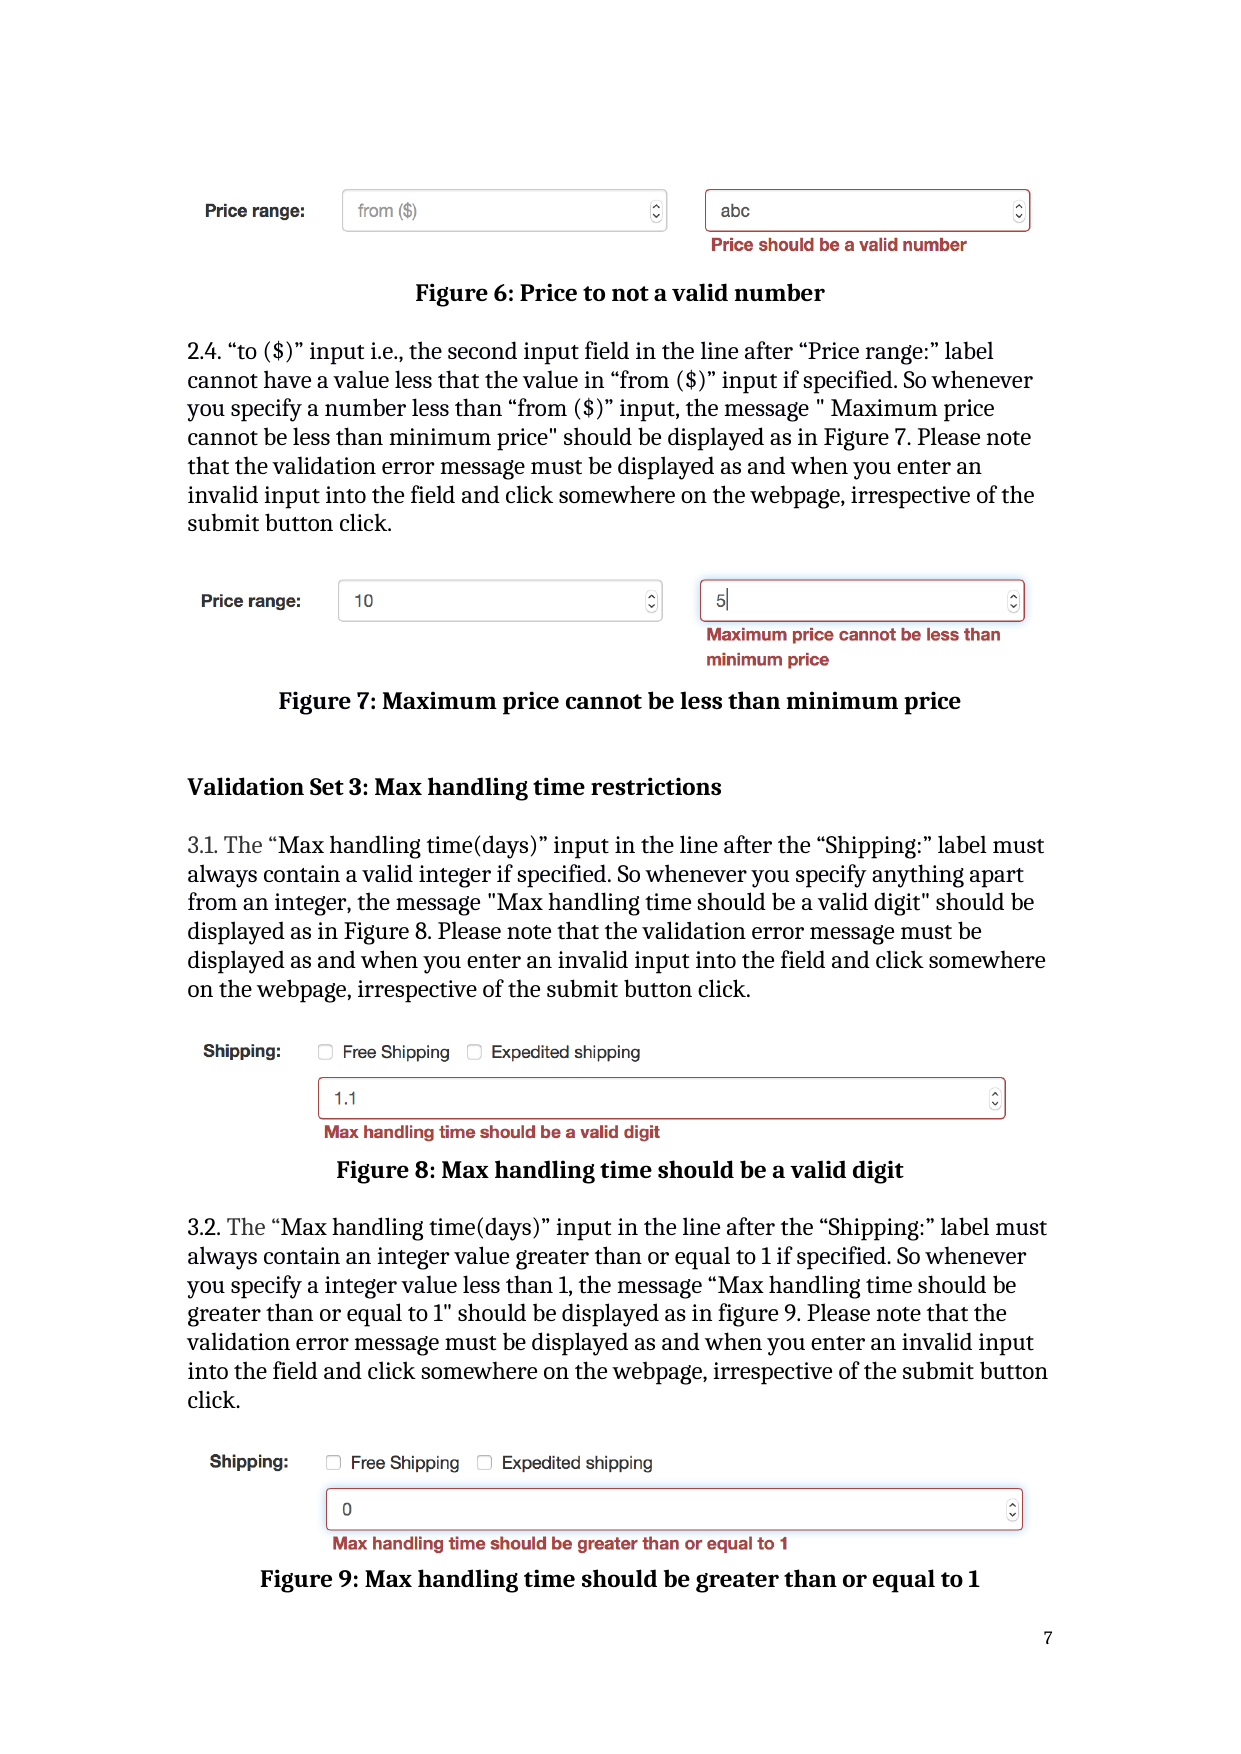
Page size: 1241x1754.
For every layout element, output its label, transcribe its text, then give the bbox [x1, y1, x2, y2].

picture [187, 566, 1053, 687]
text Validation Set 3: Max handling time restrictions [187, 773, 1053, 802]
picture [187, 1443, 1053, 1565]
text 2.4. “to ($)” input i.e., the second input field in the line after “Price range:” label cannot have a value less that the value in “from ($)” input if specified. So whenever you specify a number less than “from ($)” input, the message " Maximum price cannot be less than minimum price" should be displayed as in Figure 7. Please note that the validation error message must be displayed as and when you enter an invalid input into the field and click somewhere on the webpage, irrespective of the submit button click. [187, 337, 1053, 538]
text Figure 7: Maximum price cannot be less than minimum price [187, 687, 1053, 716]
picture [187, 178, 1053, 280]
text Figure 8: Max handling time should be a valid digit [187, 1156, 1053, 1184]
text 3.1. The “Max handling time(days)” input in the line after the “Shipping:” label must always contain a valid integer if specified. So whenever you specify anything apart from an integer, the message "Max handling time should be a valid digit" should be displayed as in Figure 8. Please note that the validation error message must be displayed as and when you enter an invalid input into the field and click somewhere on the webpage, irrespective of the submit button click. [187, 831, 1053, 1003]
text Figure 9: Max handling time should be greater than or equal to 1 [187, 1565, 1053, 1594]
text 3.2. The “Max handling time(days)” input in the line after the “Shipping:” label must always contain an integer value greater than or equal to 1 if specified. So whenever you specify a integer value less than 1, the message “Max handling time should be greater than or equal to 1" should be displayed as in figure 9. Please note that the validation error message must be displayed as and when you enter an invalid input into the field and click somewhere on the webpage, irrespective of the submit button click. [187, 1213, 1053, 1414]
text Figure 6: Price to not a valid number [187, 280, 1053, 308]
picture [187, 1032, 1053, 1156]
